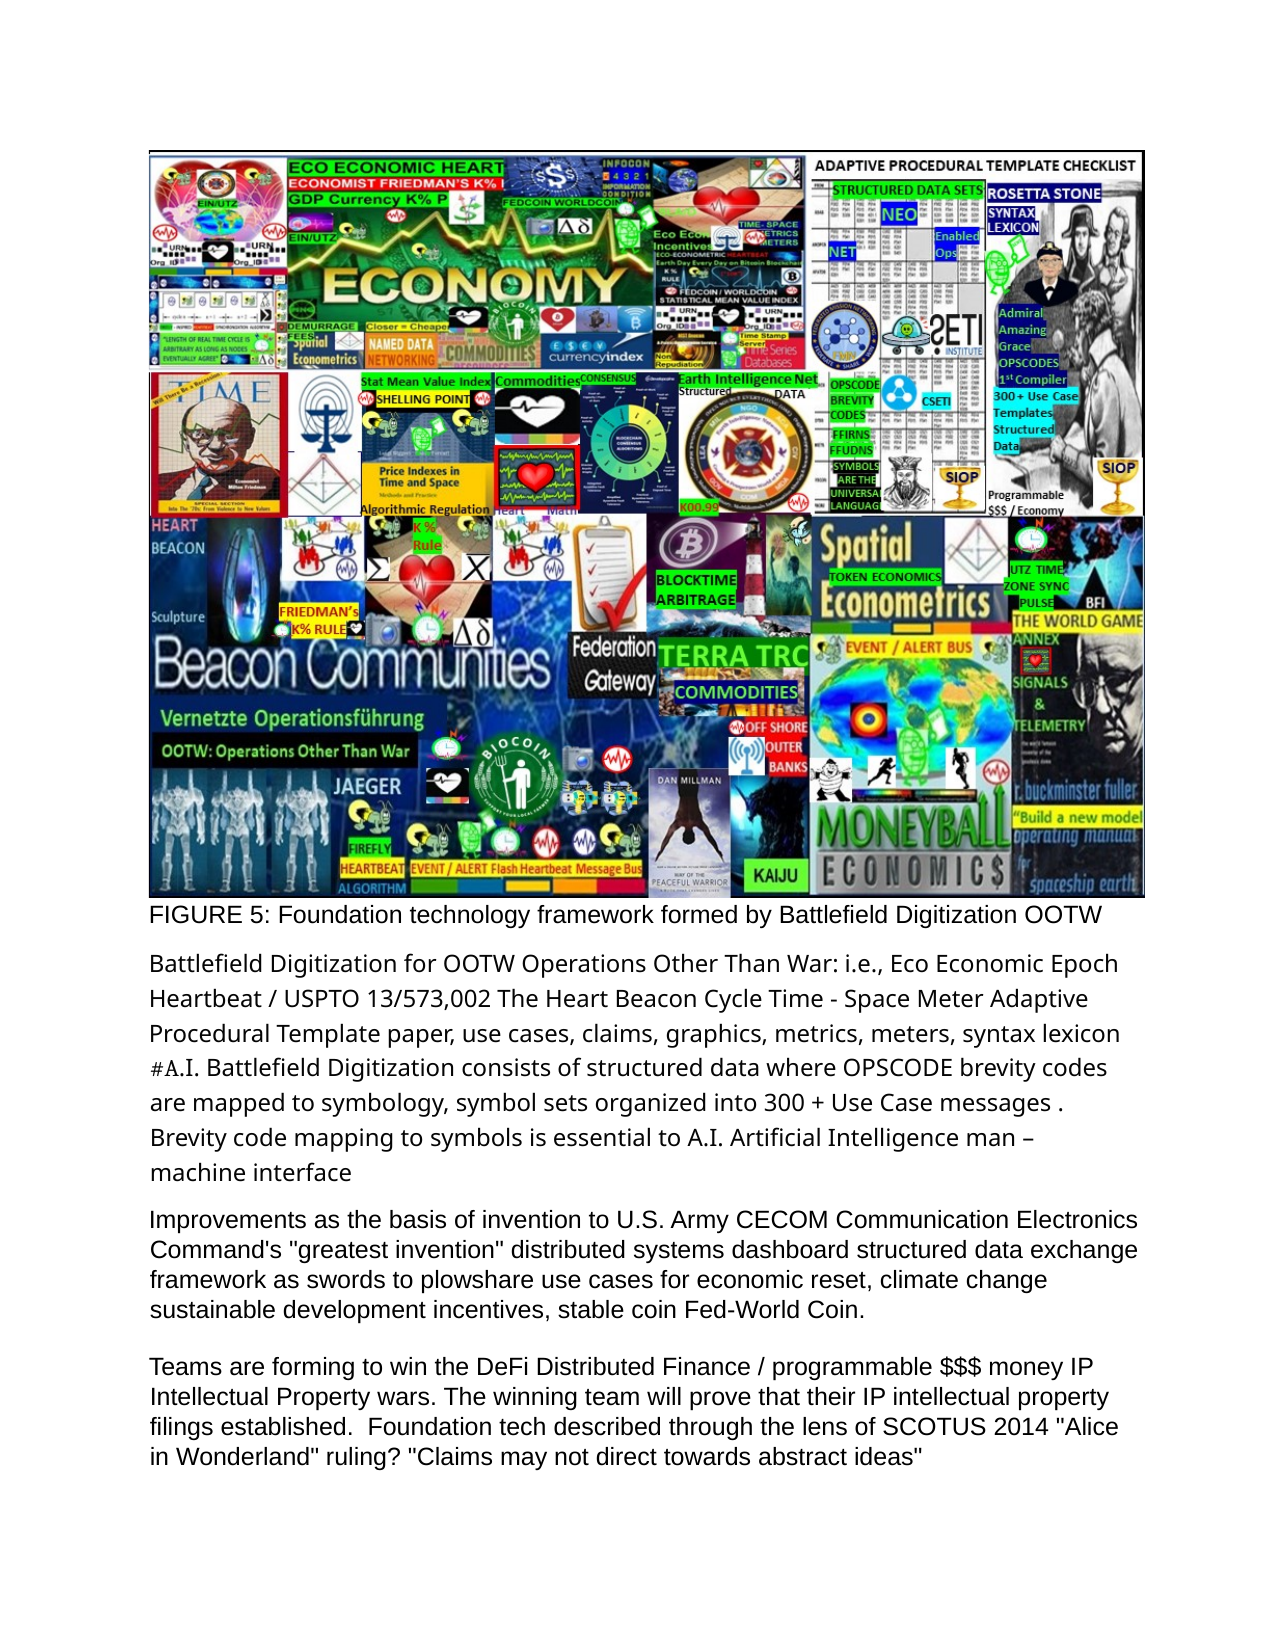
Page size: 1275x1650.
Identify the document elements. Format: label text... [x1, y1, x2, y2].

text Teams are forming to win the DeFi Distributed Finance / programmable $$$ money IP Intellectual Property wars. The winning team will prove that their IP intellectual property filings established. Foundation tech described through the lens of SCOTUS 2014 "Alice in Wonderland" ruling? "Claims may not direct towards abstract ideas" [148, 1352, 1140, 1471]
picture [148, 150, 1145, 898]
text Heartbeat / USPTO 13/573,002 The Heart Beacon Cycle Time - Space Meter Adaptive [148, 981, 1133, 1014]
text Improvements as the basis of invention to U.S. Army CECOM Communication Electronics Command's "greatest invention" distributed systems dashboard structured data exchange framework as swords to plowshare use cases for economic reset, climate change sustainable development incentives, stable coin Fed-World Coin. [148, 1205, 1140, 1323]
text Battlefield Digitization for OOTW Operations Other Than War: i.e., Eco Economic Epoch [148, 947, 1133, 979]
text FIGURE 5: Foundation technology framework formed by Battlefield Digitization OOTW [148, 900, 1140, 929]
text Procedural Template paper, use cases, claims, graphics, metrics, meters, syntax lexicon #A.I. Battlefield Digitization consists of structured data where OPSCODE brevity codes are mapped to symbology, symbol sets organized into 300 + Use Case messages . Brevity code mapping to symbols is essential to A.I. Artificial Intelligence man – machine interface [148, 1016, 1133, 1188]
